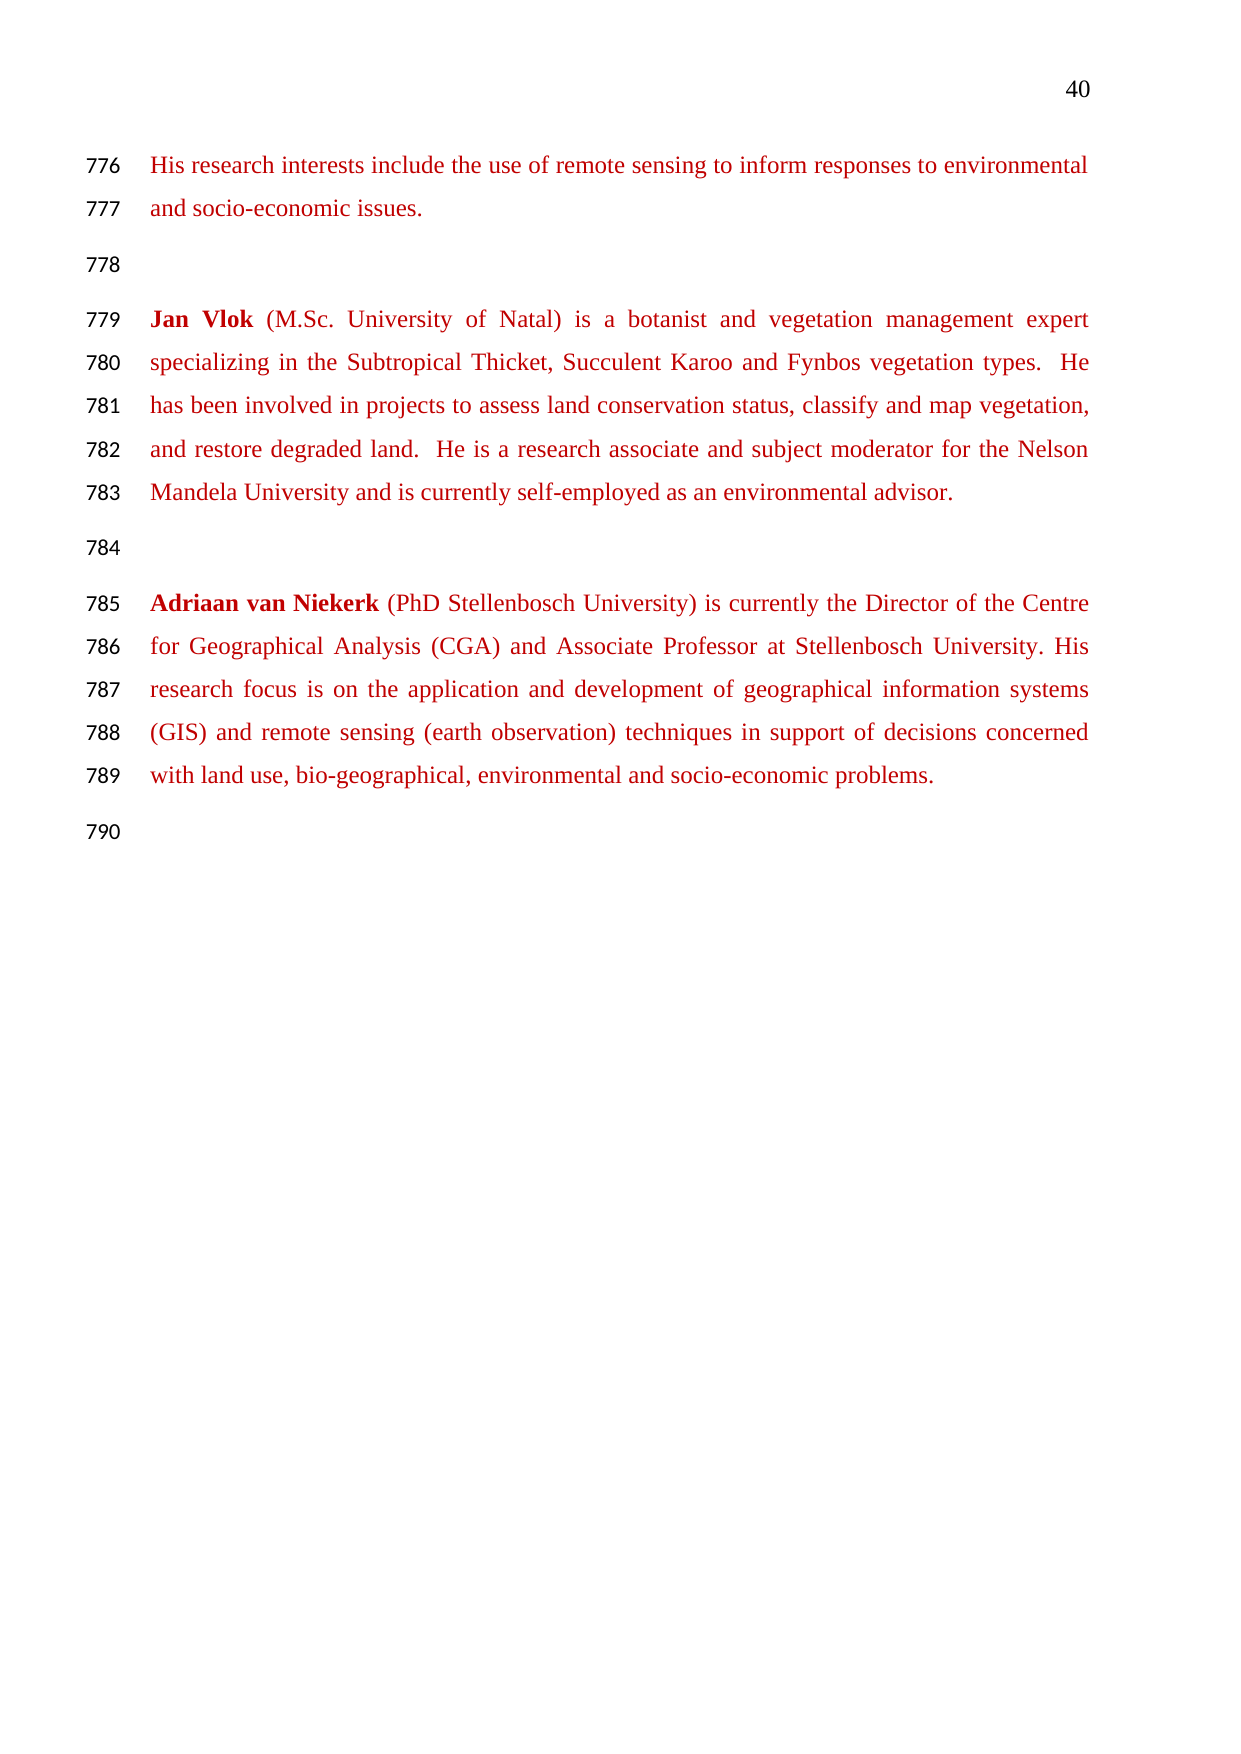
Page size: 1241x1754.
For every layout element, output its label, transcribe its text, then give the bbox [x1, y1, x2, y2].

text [150, 150, 1090, 222]
text Jan Vlok (M.Sc. University of Natal) is a botanist and vegetation management expert specializing in the Subtropical Thicket, Succulent Karoo and Fynbos vegetation types. He has been involved in projects to assess land conservation status, classify and map vegetation, and restore degraded land. He is a research associate and subject moderator for the Nelson Mandela University and is currently self-employed as an environmental advisor. [150, 304, 1090, 506]
text Adriaan van Niekerk (PhD Stellenbosch University) is currently the Director of the Centre for Geographical Analysis (CGA) and Associate Professor at Stellenbosch University. His research focus is on the application and development of geographical information systems (GIS) and remote sensing (earth observation) techniques in support of decisions concerned with land use, bio-geographical, environmental and socio-economic problems. [150, 588, 1090, 789]
